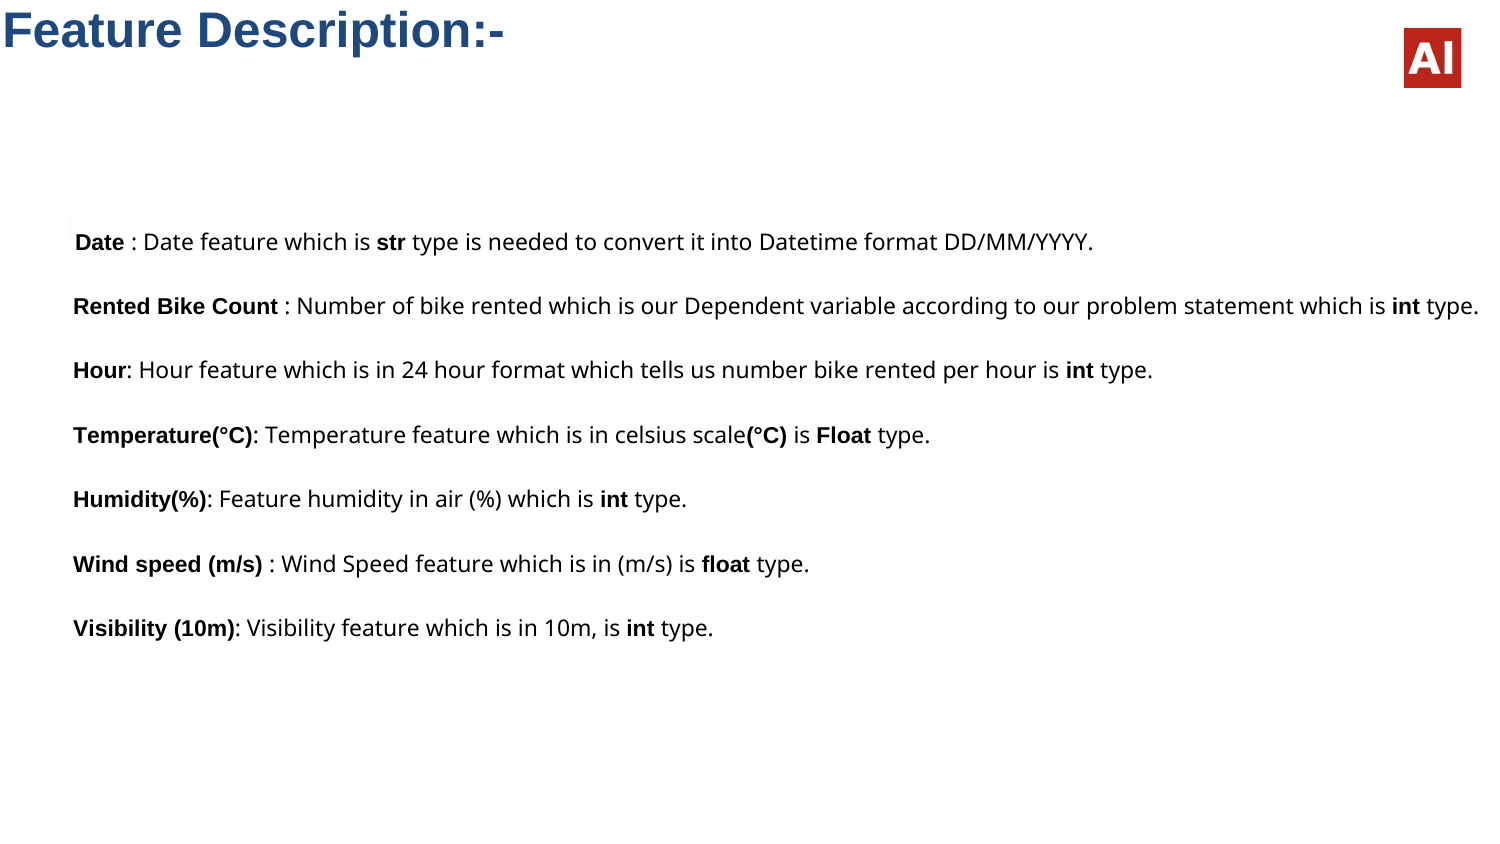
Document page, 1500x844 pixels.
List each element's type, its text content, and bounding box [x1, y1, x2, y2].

picture [1404, 28, 1462, 88]
text Visibility (10m): Visibility feature which is in 10m, is int type. [73, 612, 1496, 643]
text Rented Bike Count : Number of bike rented which is our Dependent variable according to our problem statement which is int type. [73, 290, 1496, 321]
text Humidity(%): Feature humidity in air (%) which is int type. [73, 483, 1496, 514]
text Temperature(°C): Temperature feature which is in celsius scale(°C) is Float type. [73, 419, 1496, 450]
text Hour: Hour feature which is in 24 hour format which tells us number bike rented per hour is int type. [73, 354, 1496, 386]
text lDate : Date feature which is str type is needed to convert it into Datetime format DD/MM/YYYY. [65, 202, 1496, 262]
text Wind speed (m/s) : Wind Speed feature which is in (m/s) is float type. [73, 548, 1496, 579]
